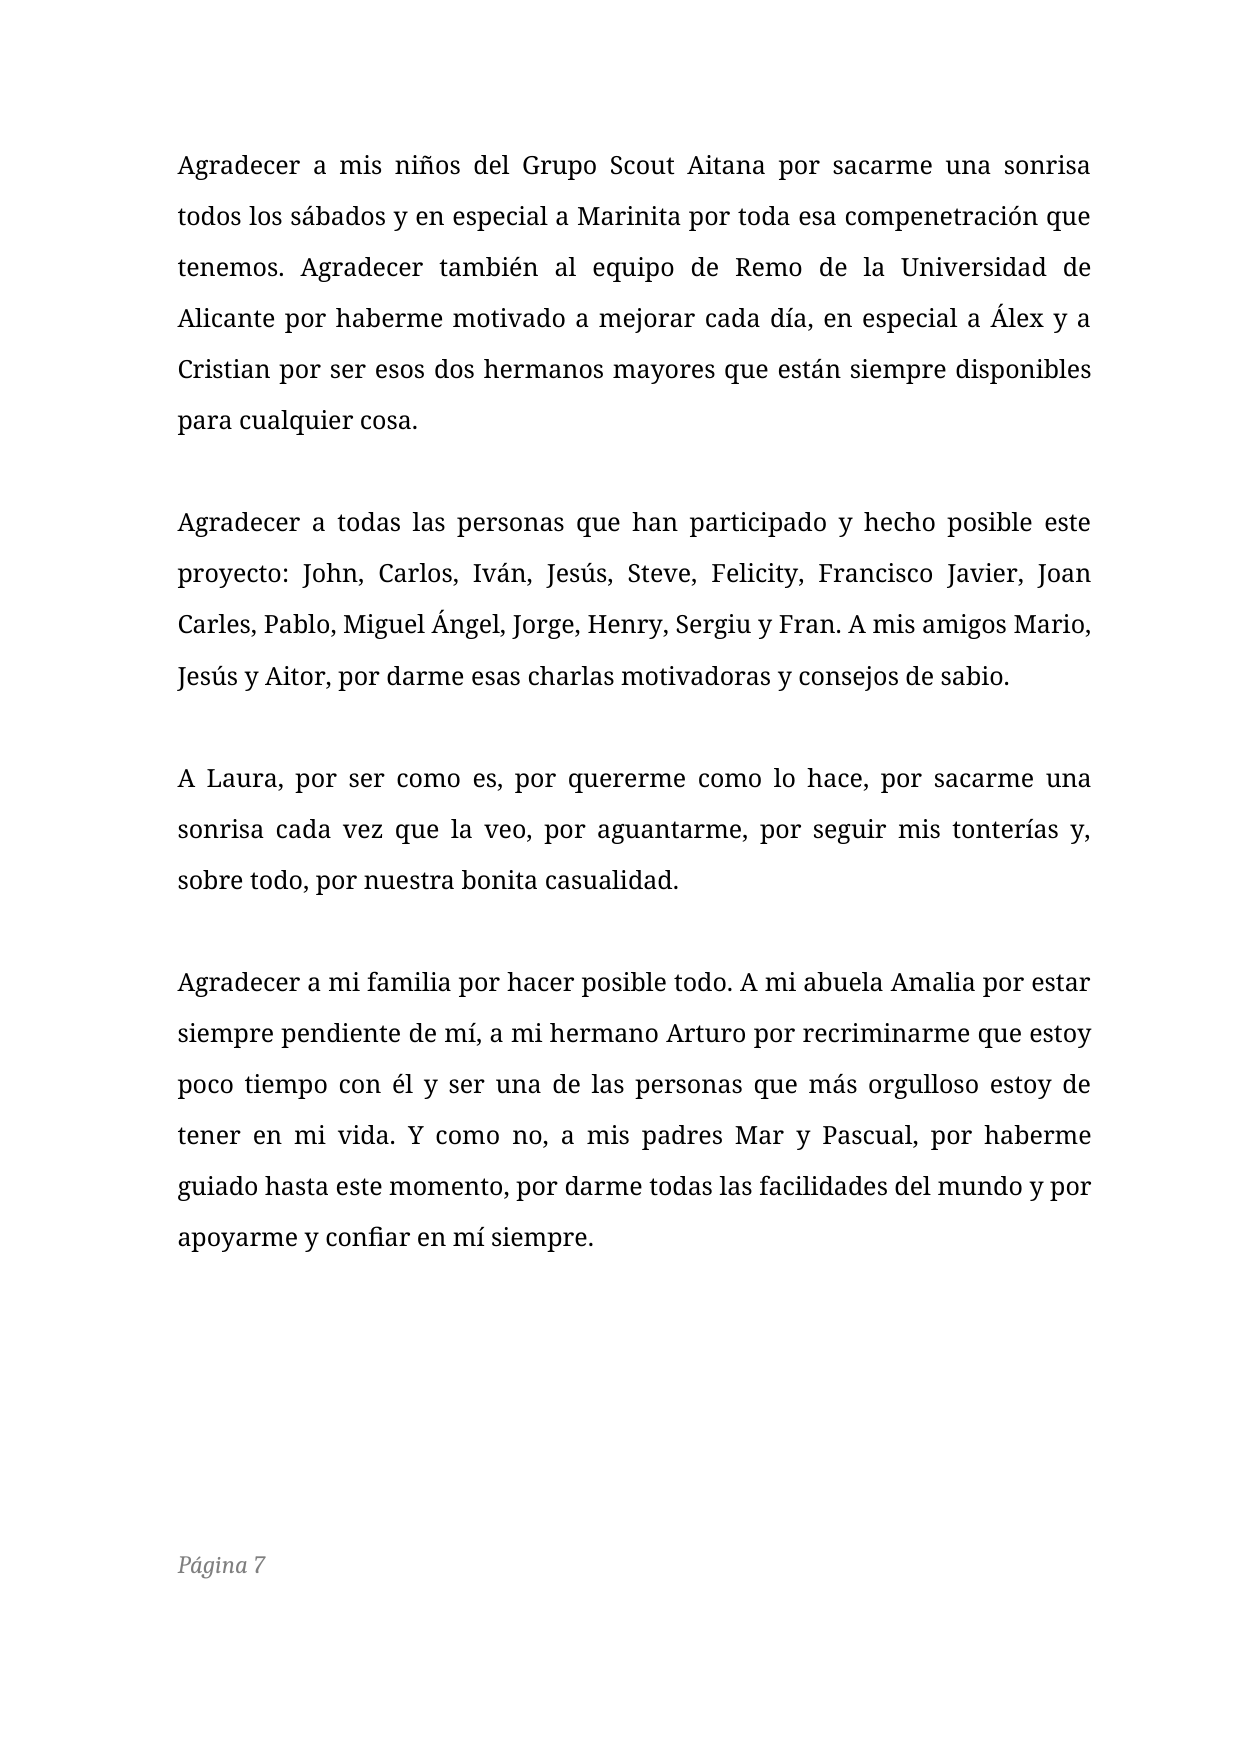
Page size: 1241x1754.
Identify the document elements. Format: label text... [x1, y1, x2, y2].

text Agradecer a todas las personas que han participado y hecho posible este proyecto: John, Carlos, Iván, Jesús, Steve, Felicity, Francisco Javier, Joan Carles, Pablo, Miguel Ángel, Jorge, Henry, Sergiu y Fran. A mis amigos Mario, Jesús y Aitor, por darme esas charlas motivadoras y consejos de sabio. [177, 505, 1092, 692]
text Agradecer a mis niños del Grupo Scout Aitana por sacarme una sonrisa todos los sábados y en especial a Marinita por toda esa compenetración que tenemos. Agradecer también al equipo de Remo de la Universidad de Alicante por haberme motivado a mejorar cada día, en especial a Álex y a Cristian por ser esos dos hermanos mayores que están siempre disponibles para cualquier cosa. [177, 148, 1092, 437]
text Agradecer a mi familia por hacer posible todo. A mi abuela Amalia por estar siempre pendiente de mí, a mi hermano Arturo por recriminarme que estoy poco tiempo con él y ser una de las personas que más orgulloso estoy de tener en mi vida. Y como no, a mis padres Mar y Pascual, por haberme guiado hasta este momento, por darme todas las facilidades del mundo y por apoyarme y confiar en mí siempre. [177, 964, 1092, 1254]
text A Laura, por ser como es, por quererme como lo hace, por sacarme una sonrisa cada vez que la veo, por aguantarme, por seguir mis tonterías y, sobre todo, por nuestra bonita casualidad. [177, 760, 1092, 896]
